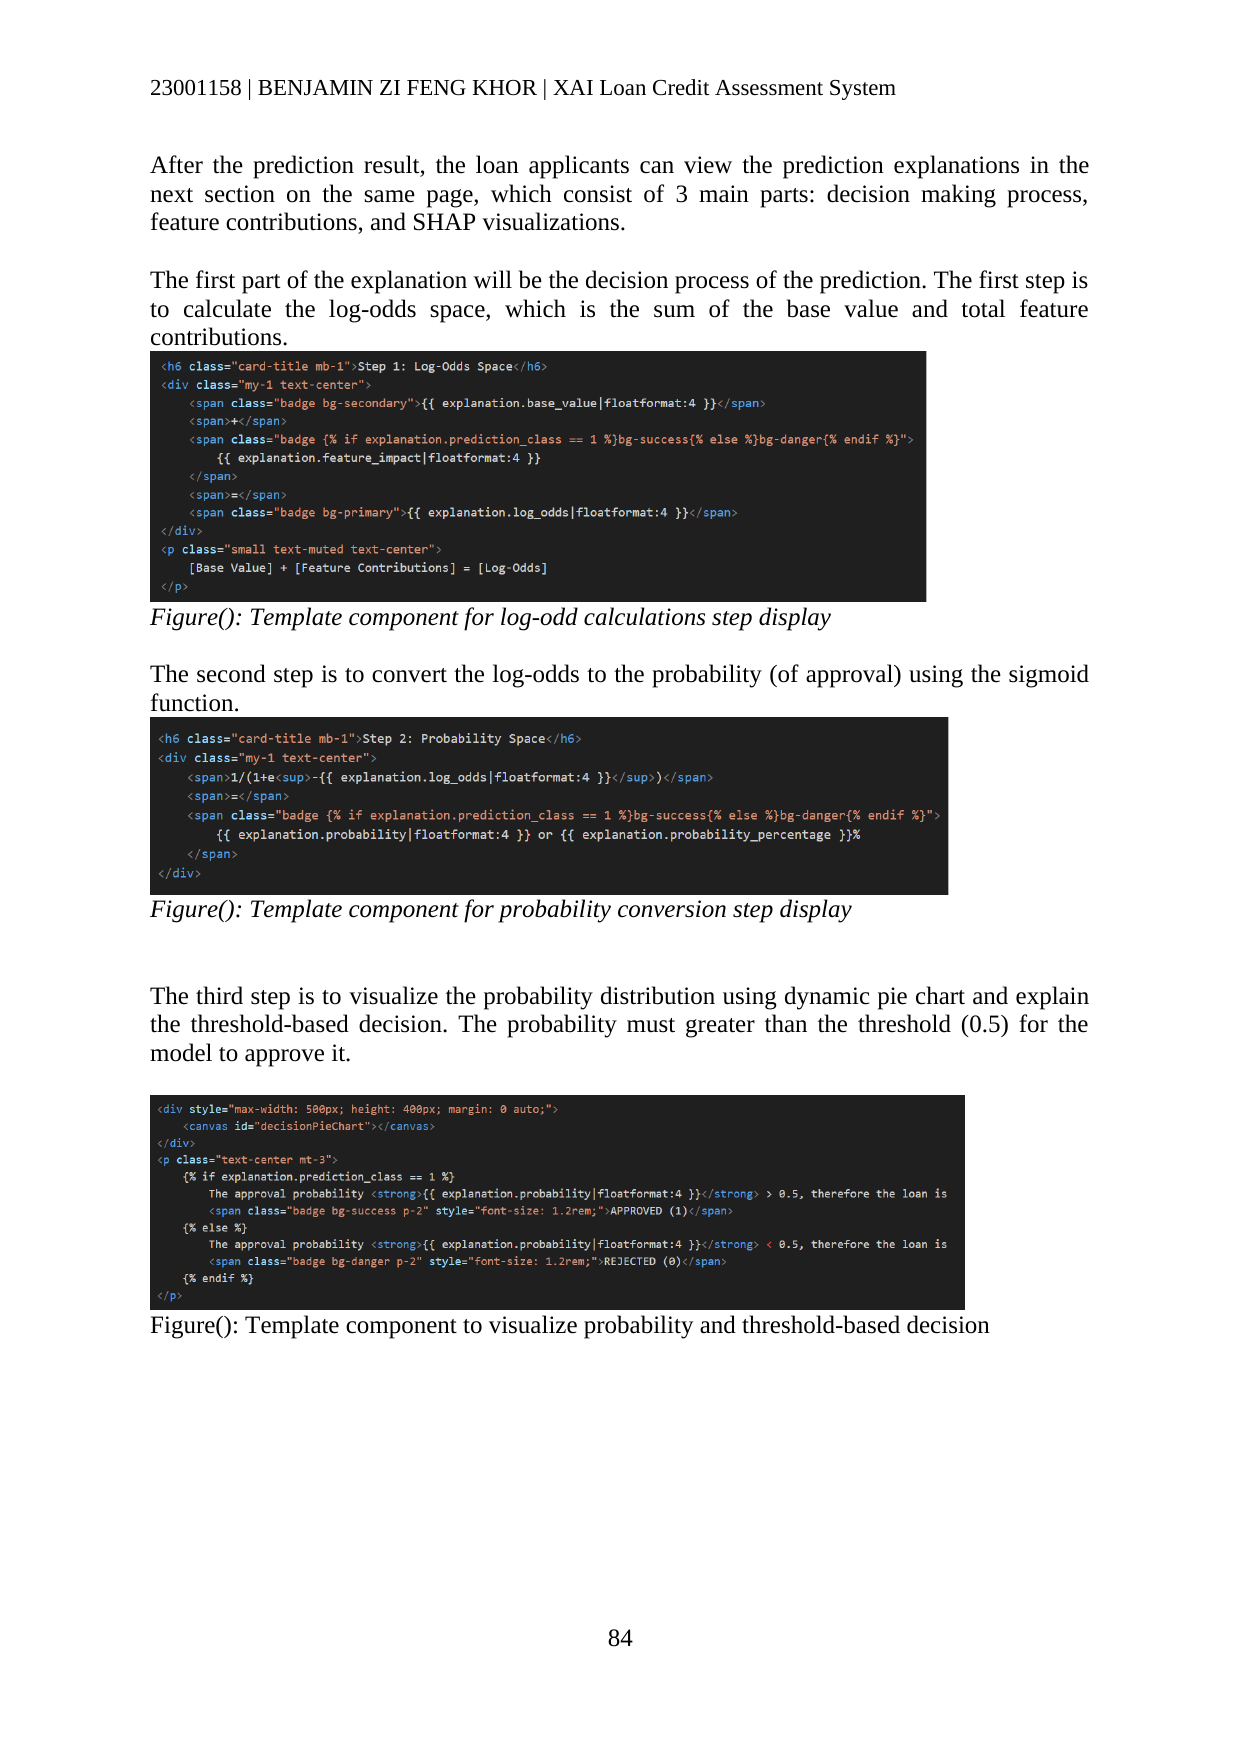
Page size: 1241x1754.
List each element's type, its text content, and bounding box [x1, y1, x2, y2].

text Figure(): Template component for probability conversion step display [150, 894, 1090, 923]
text The third step is to visualize the probability distribution using dynamic pie chart and explain the threshold-based decision. The probability must greater than the threshold (0.5) for the model to approve it. [150, 981, 1090, 1067]
picture [150, 1095, 965, 1310]
text The second step is to convert the log-odds to the probability (of approval) using the sigmoid function. [150, 659, 1090, 717]
picture [150, 717, 949, 895]
text The first part of the explanation will be the decision process of the prediction. The first step is to calculate the log-odds space, which is the sum of the base value and total feature contributions. [150, 265, 1090, 351]
text Figure(): Template component for log-odd calculations step display [150, 602, 1090, 631]
text After the prediction result, the loan applicants can view the prediction explanations in the next section on the same page, which consist of 3 main parts: decision making process, feature contributions, and SHAP visualizations. [150, 150, 1090, 236]
picture [150, 351, 927, 602]
text Figure(): Template component to visualize probability and threshold-based decision [150, 1310, 1090, 1338]
